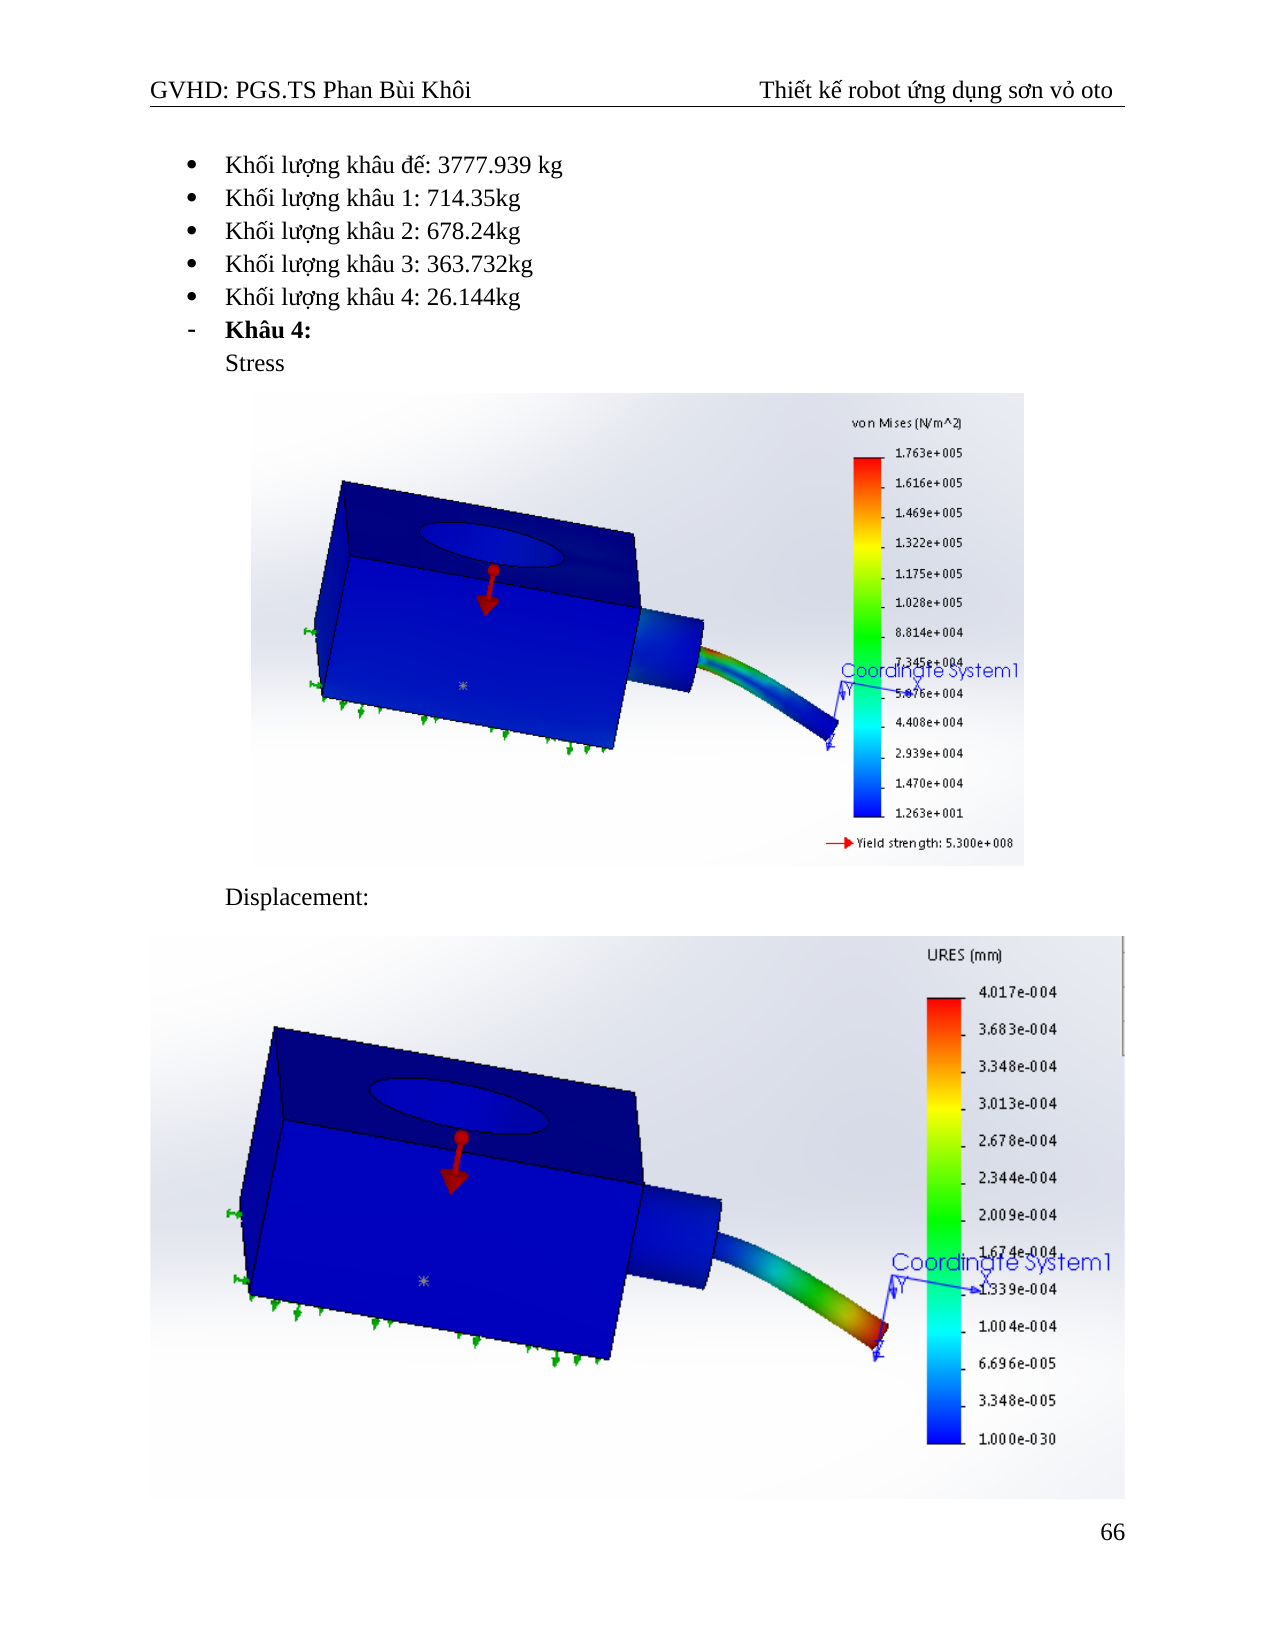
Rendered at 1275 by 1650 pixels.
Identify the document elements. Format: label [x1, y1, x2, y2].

picture [251, 393, 1024, 866]
picture [150, 936, 1125, 1499]
